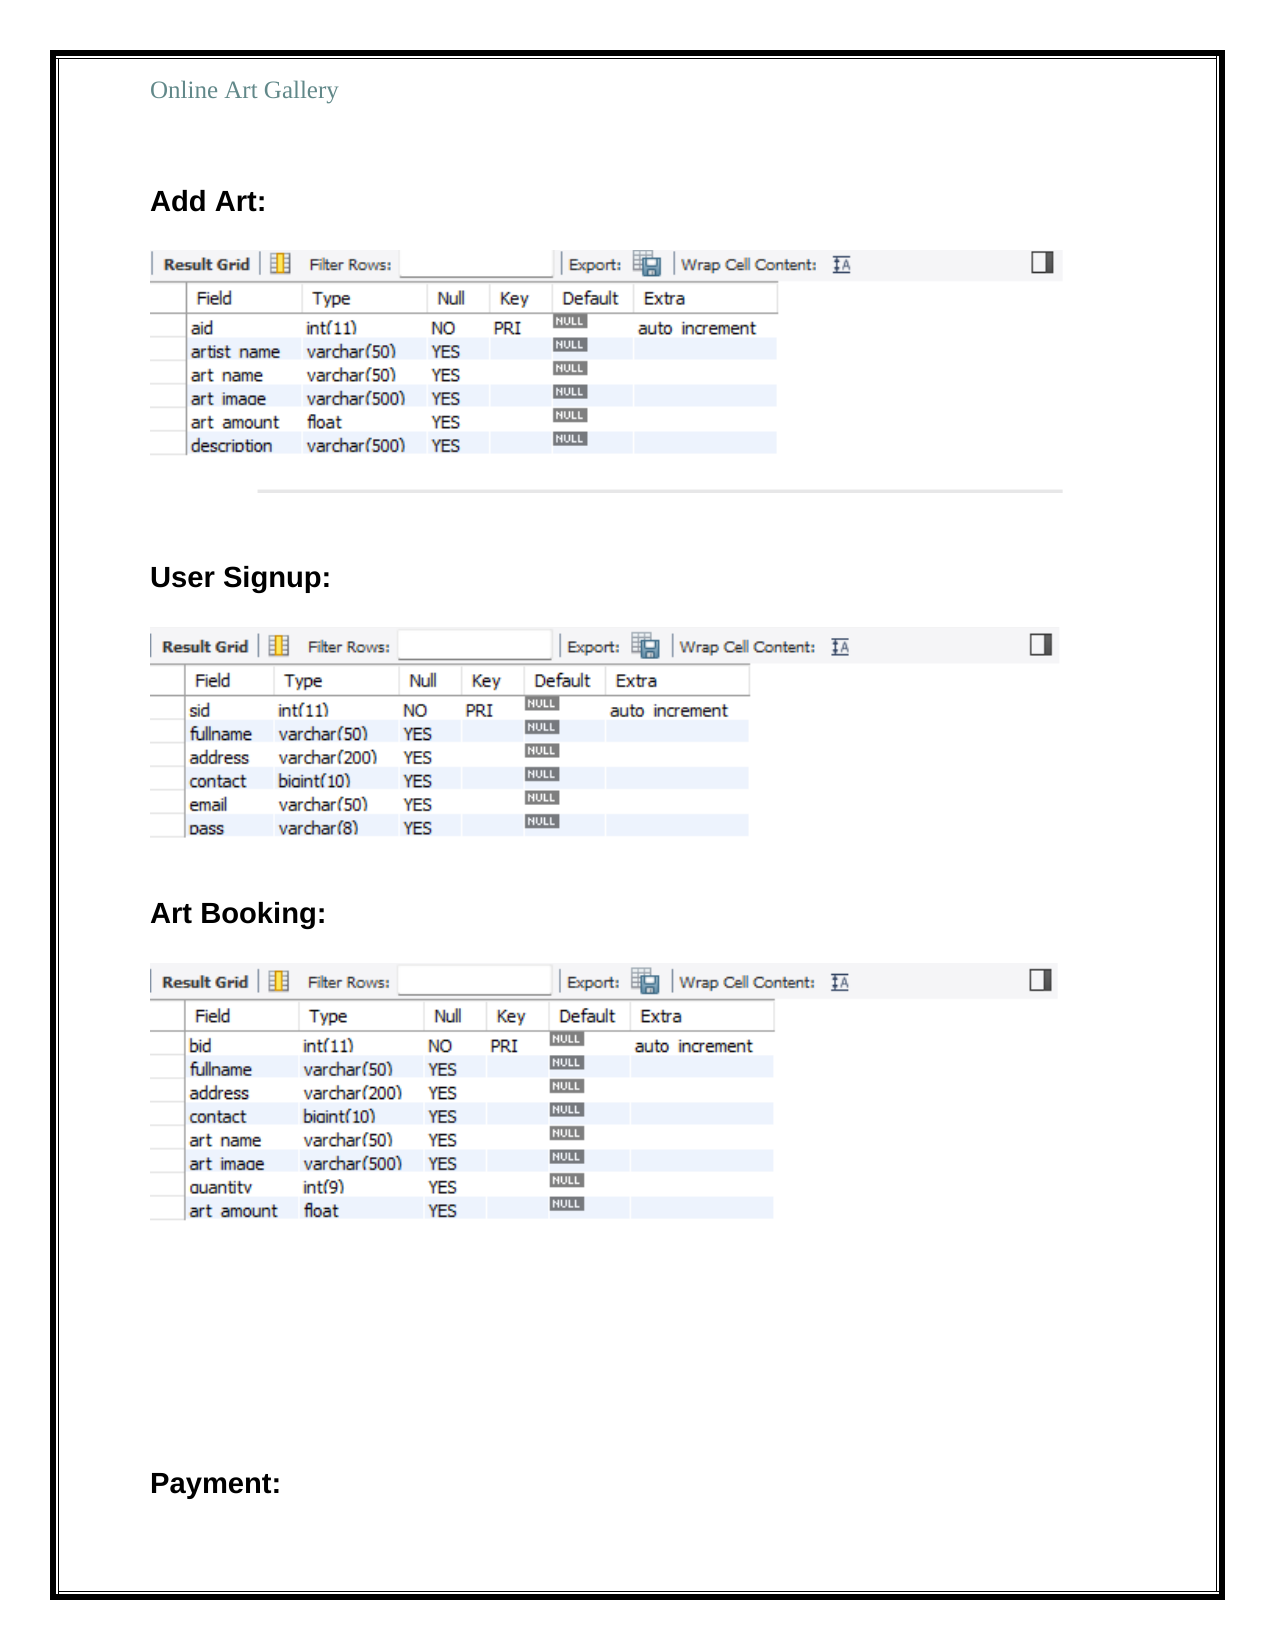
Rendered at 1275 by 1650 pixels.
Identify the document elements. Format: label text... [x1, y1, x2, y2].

picture [150, 963, 1058, 1266]
text User Signup: [150, 560, 1125, 593]
text Art Booking: [150, 896, 1125, 930]
picture [150, 627, 1060, 863]
text Payment: [150, 1466, 1125, 1500]
picture [150, 250, 1063, 493]
text Add Art: [150, 183, 1125, 217]
